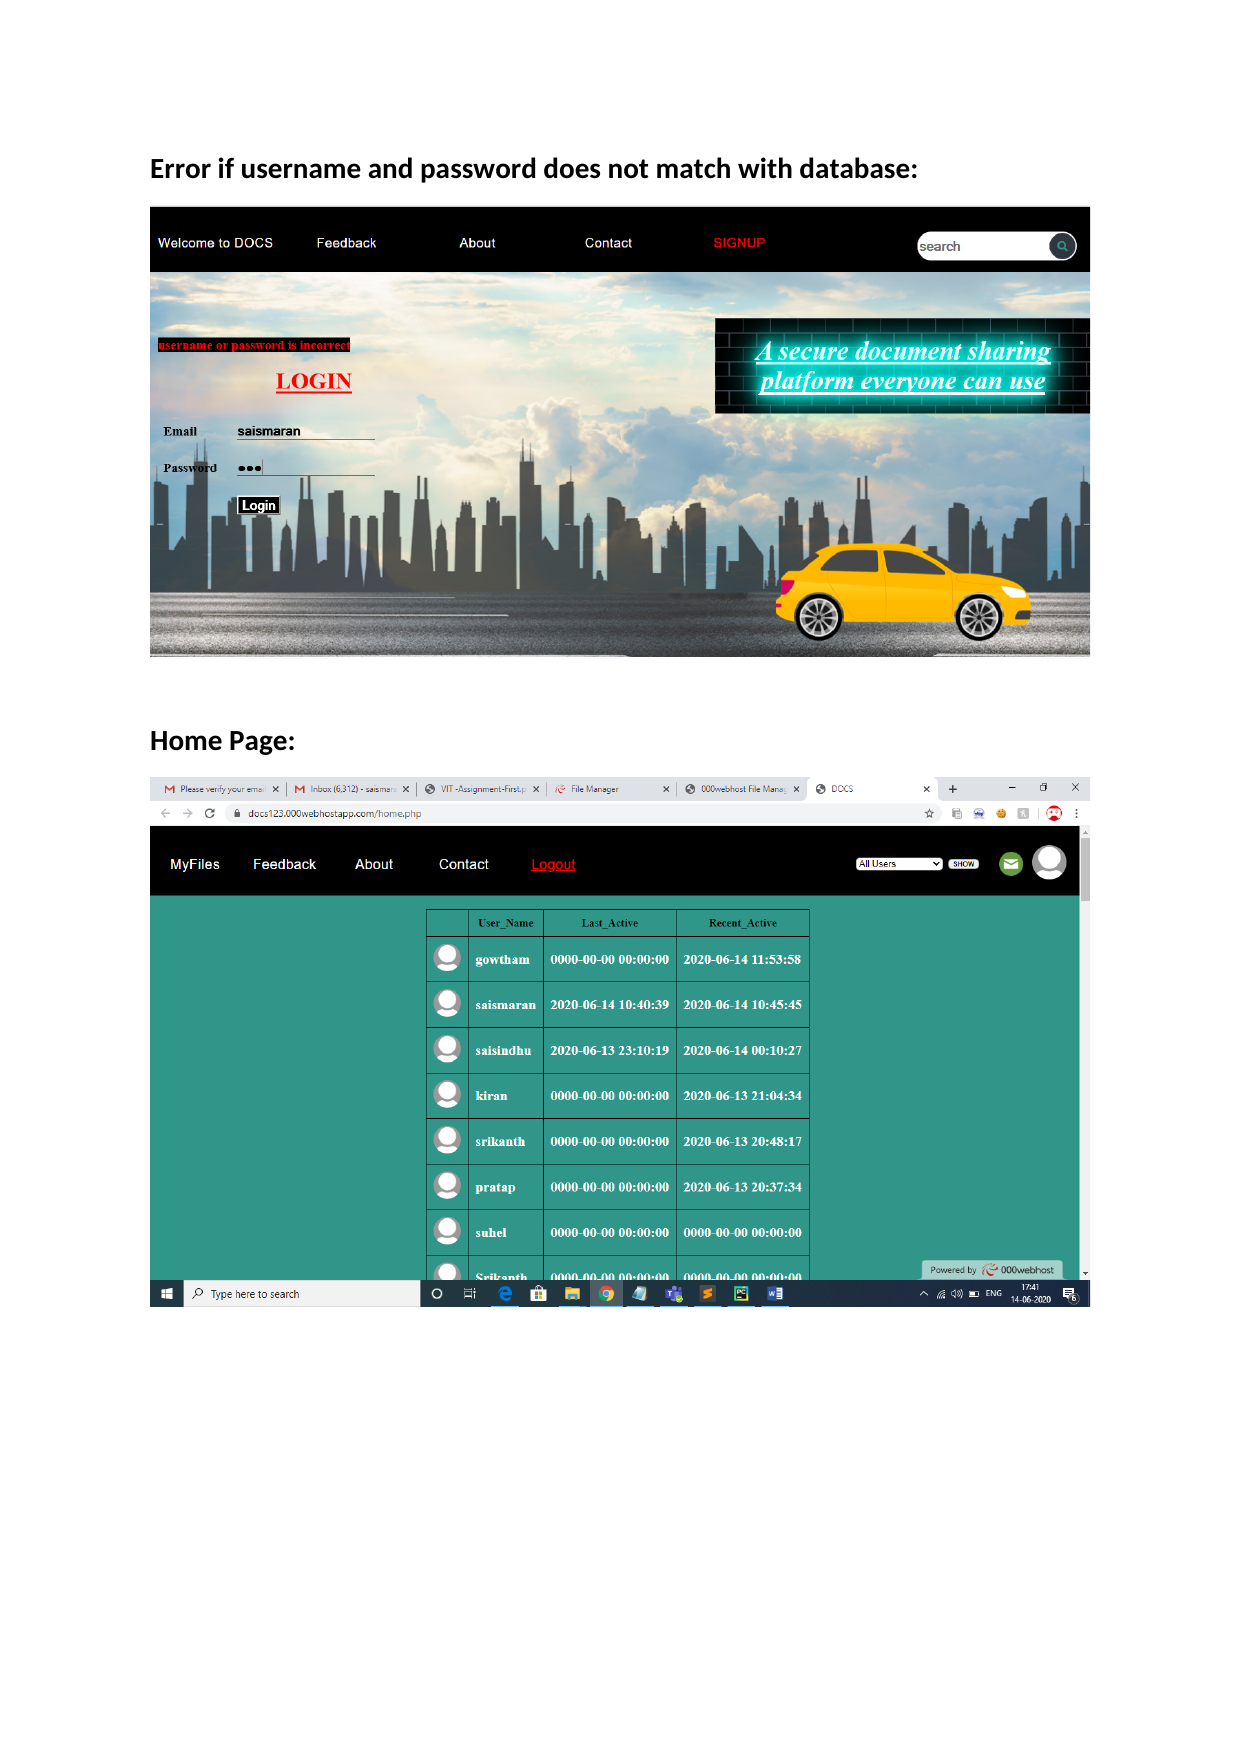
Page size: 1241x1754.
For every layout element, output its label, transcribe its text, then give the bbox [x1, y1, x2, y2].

picture [150, 205, 1091, 657]
text Error if username and password does not match with database: [150, 150, 1090, 186]
picture [150, 777, 1091, 1307]
text Home Page: [150, 722, 1090, 758]
